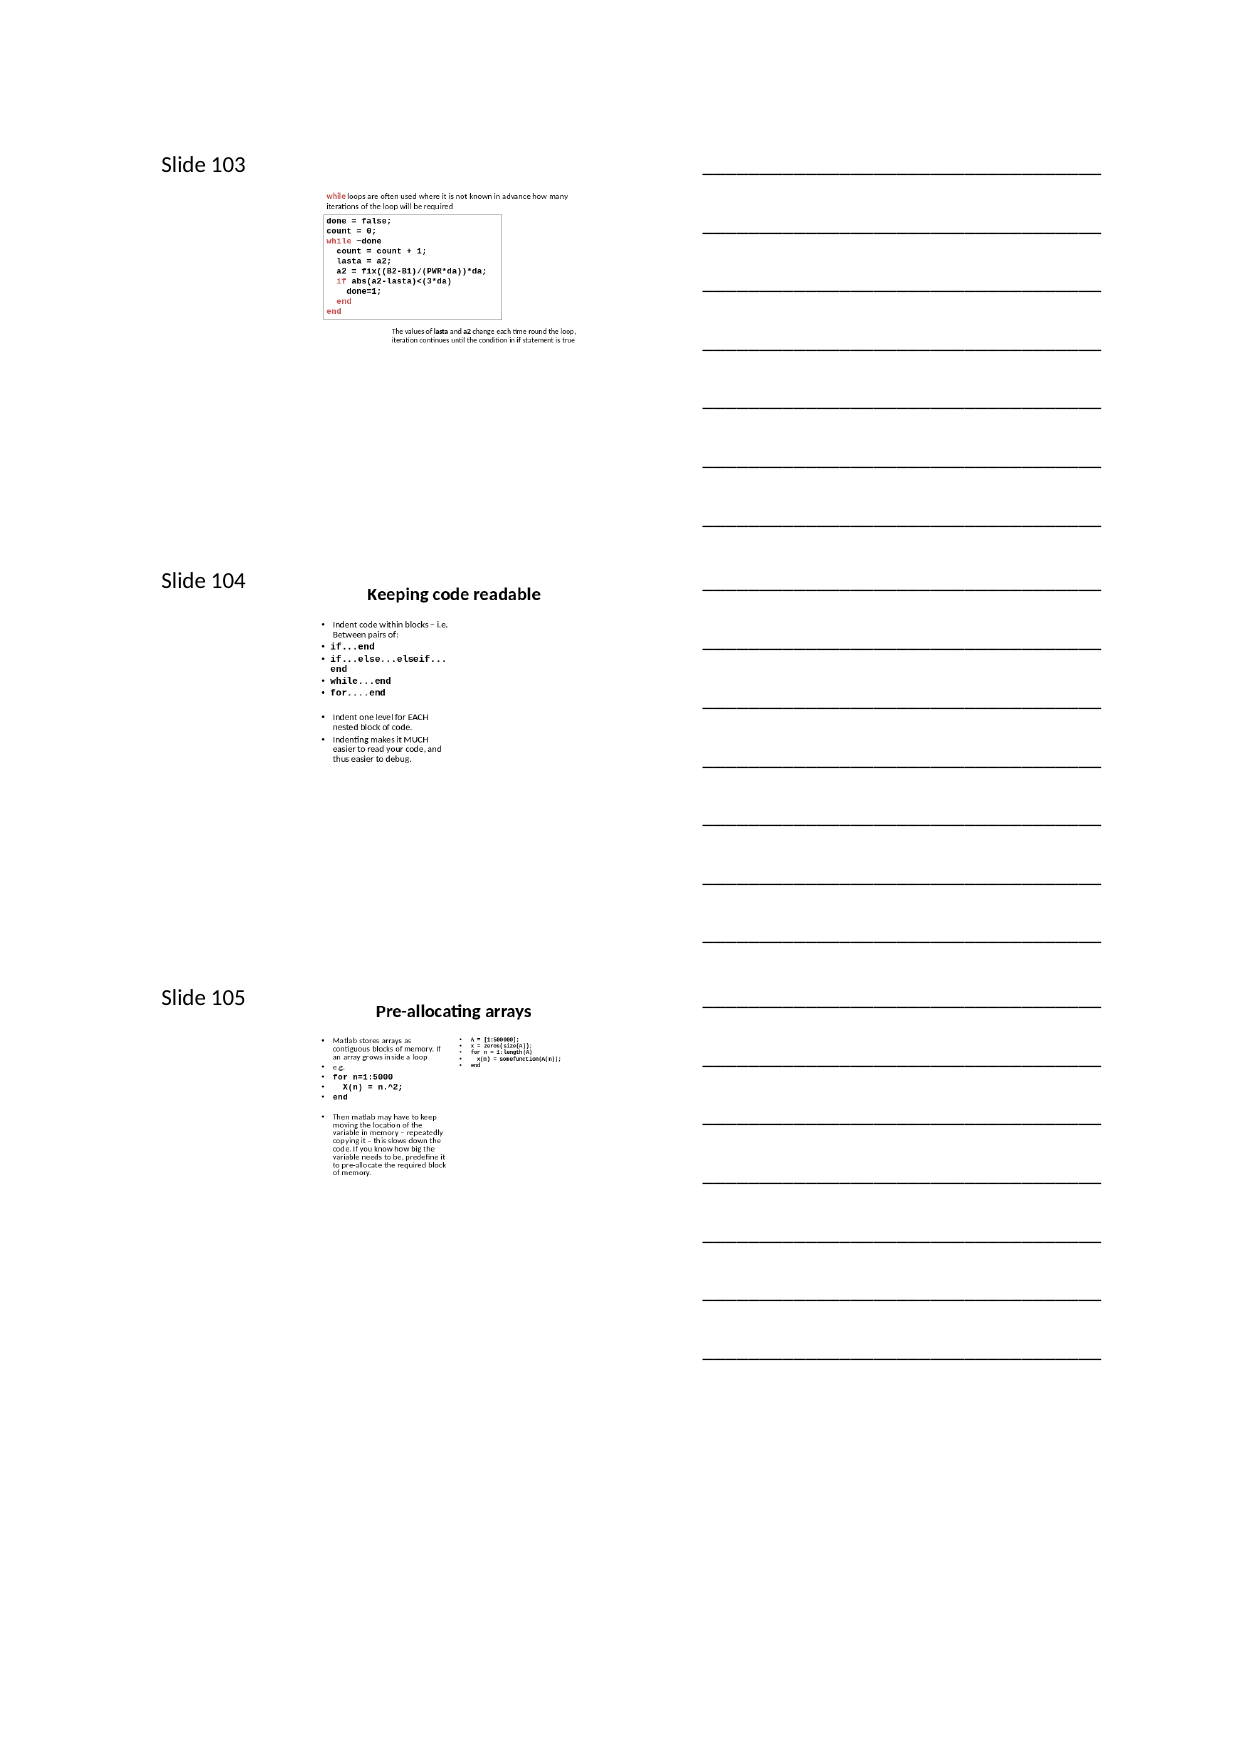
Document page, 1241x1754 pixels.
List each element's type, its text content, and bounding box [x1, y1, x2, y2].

table_cell Slide 104 [150, 567, 292, 983]
table_cell [293, 150, 691, 567]
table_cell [691, 150, 1160, 567]
table_cell Slide 103 [150, 150, 292, 567]
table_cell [691, 983, 1160, 1400]
table_cell [293, 567, 691, 983]
table_cell Slide 105 [150, 983, 292, 1400]
table_cell [293, 983, 691, 1400]
